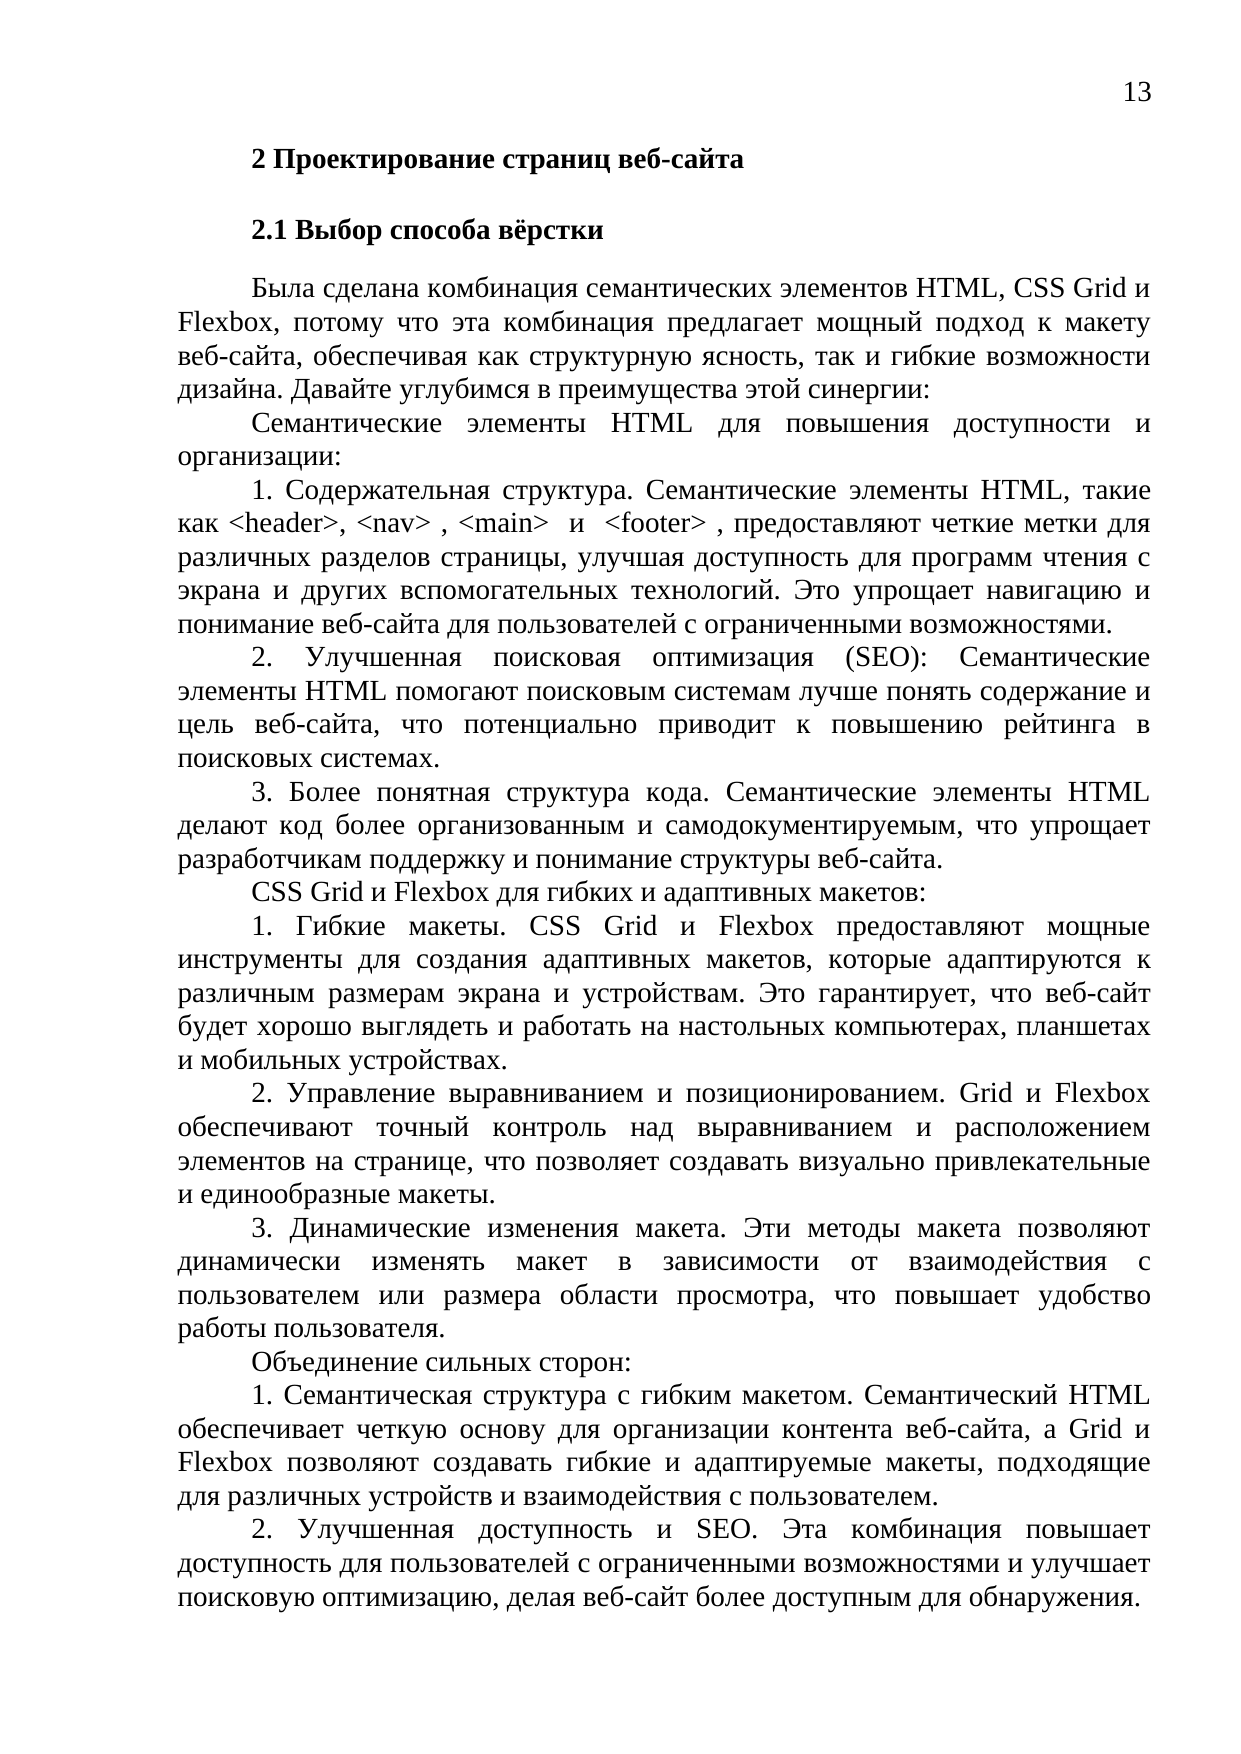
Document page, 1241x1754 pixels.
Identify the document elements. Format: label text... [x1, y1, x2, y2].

text 2. Улучшенная поисковая оптимизация (SEO): Семантические элементы HTML помогают поисковым системам лучше понять содержание и цель веб-сайта, что потенциально приводит к повышению рейтинга в поисковых системах. [177, 639, 1152, 774]
text 1. Гибкие макеты. CSS Grid и Flexbox предоставляют мощные инструменты для создания адаптивных макетов, которые адаптируются к различным размерам экрана и устройствам. Это гарантирует, что веб-сайт будет хорошо выглядеть и работать на настольных компьютерах, планшетах и мобильных устройствах. [177, 908, 1152, 1076]
text 1. Содержательная структура. Семантические элементы HTML, такие как <header>, <nav> , <main> и <footer> , предоставляют четкие метки для различных разделов страницы, улучшая доступность для программ чтения с экрана и других вспомогательных технологий. Это упрощает навигацию и понимание веб-сайта для пользователей с ограниченными возможностями. [177, 472, 1152, 639]
text Семантические элементы HTML для повышения доступности и организации: [177, 405, 1152, 472]
text 2. Улучшенная доступность и SEO. Эта комбинация повышает доступность для пользователей с ограниченными возможностями и улучшает поисковую оптимизацию, делая веб-сайт более доступным для обнаружения. [177, 1512, 1152, 1612]
text 2 Проектирование страниц веб-сайта [177, 141, 1152, 174]
text 2.1 Выбор способа вёрстки [177, 212, 1152, 246]
text 1. Семантическая структура с гибким макетом. Семантический HTML обеспечивает четкую основу для организации контента веб-сайта, а Grid и Flexbox позволяют создавать гибкие и адаптируемые макеты, подходящие для различных устройств и взаимодействия с пользователем. [177, 1377, 1152, 1512]
text 3. Динамические изменения макета. Эти методы макета позволяют динамически изменять макет в зависимости от взаимодействия с пользователем или размера области просмотра, что повышает удобство работы пользователя. [177, 1210, 1152, 1344]
text 2. Управление выравниванием и позиционированием. Grid и Flexbox обеспечивают точный контроль над выравниванием и расположением элементов на странице, что позволяет создавать визуально привлекательные и единообразные макеты. [177, 1076, 1152, 1210]
text Была сделана комбинация семантических элементов HTML, CSS Grid и Flexbox, потому что эта комбинация предлагает мощный подход к макету веб-сайта, обеспечивая как структурную ясность, так и гибкие возможности дизайна. Давайте углубимся в преимущества этой синергии: [177, 271, 1152, 405]
text CSS Grid и Flexbox для гибких и адаптивных макетов: [177, 874, 1152, 908]
text Объединение сильных сторон: [177, 1344, 1152, 1377]
text 3. Более понятная структура кода. Семантические элементы HTML делают код более организованным и самодокументируемым, что упрощает разработчикам поддержку и понимание структуры веб-сайта. [177, 774, 1152, 874]
